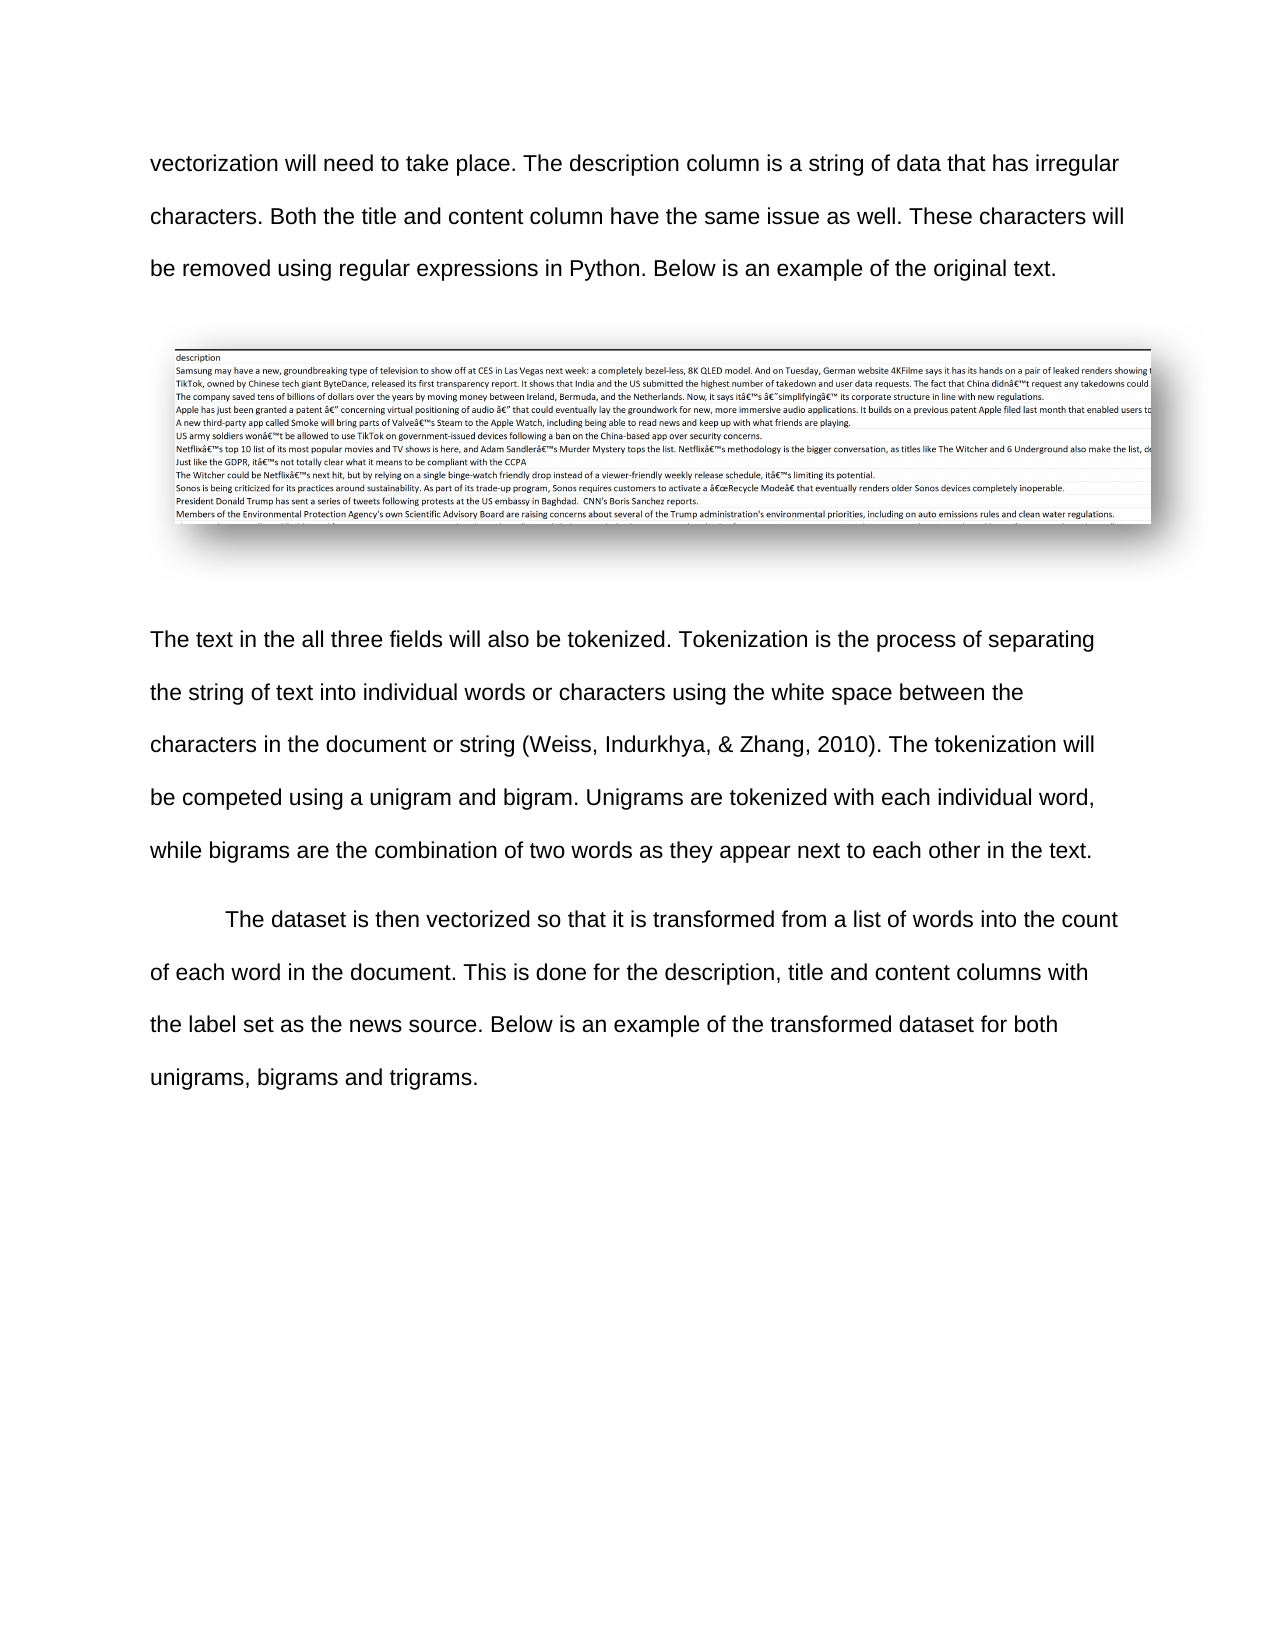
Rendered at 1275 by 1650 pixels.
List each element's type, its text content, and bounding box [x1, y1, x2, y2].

picture [175, 349, 1151, 524]
text The text in the all three fields will also be tokenized. Tokenization is the process of separating the string of text into individual words or characters using the white space between the characters in the document or string (Weiss, Indurkhya, & Zhang, 2010). The tokenization will be competed using a unigram and bigram. Unigrams are tokenized with each individual word, while bigrams are the combination of two words as they appear next to each other in the text. [150, 626, 1125, 863]
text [150, 150, 1125, 282]
text The dataset is then vectorized so that it is transformed from a list of words into the count of each word in the document. This is done for the description, title and content columns with the label set as the news source. Below is an example of the transformed dataset for both unigrams, bigrams and trigrams. [150, 906, 1125, 1091]
